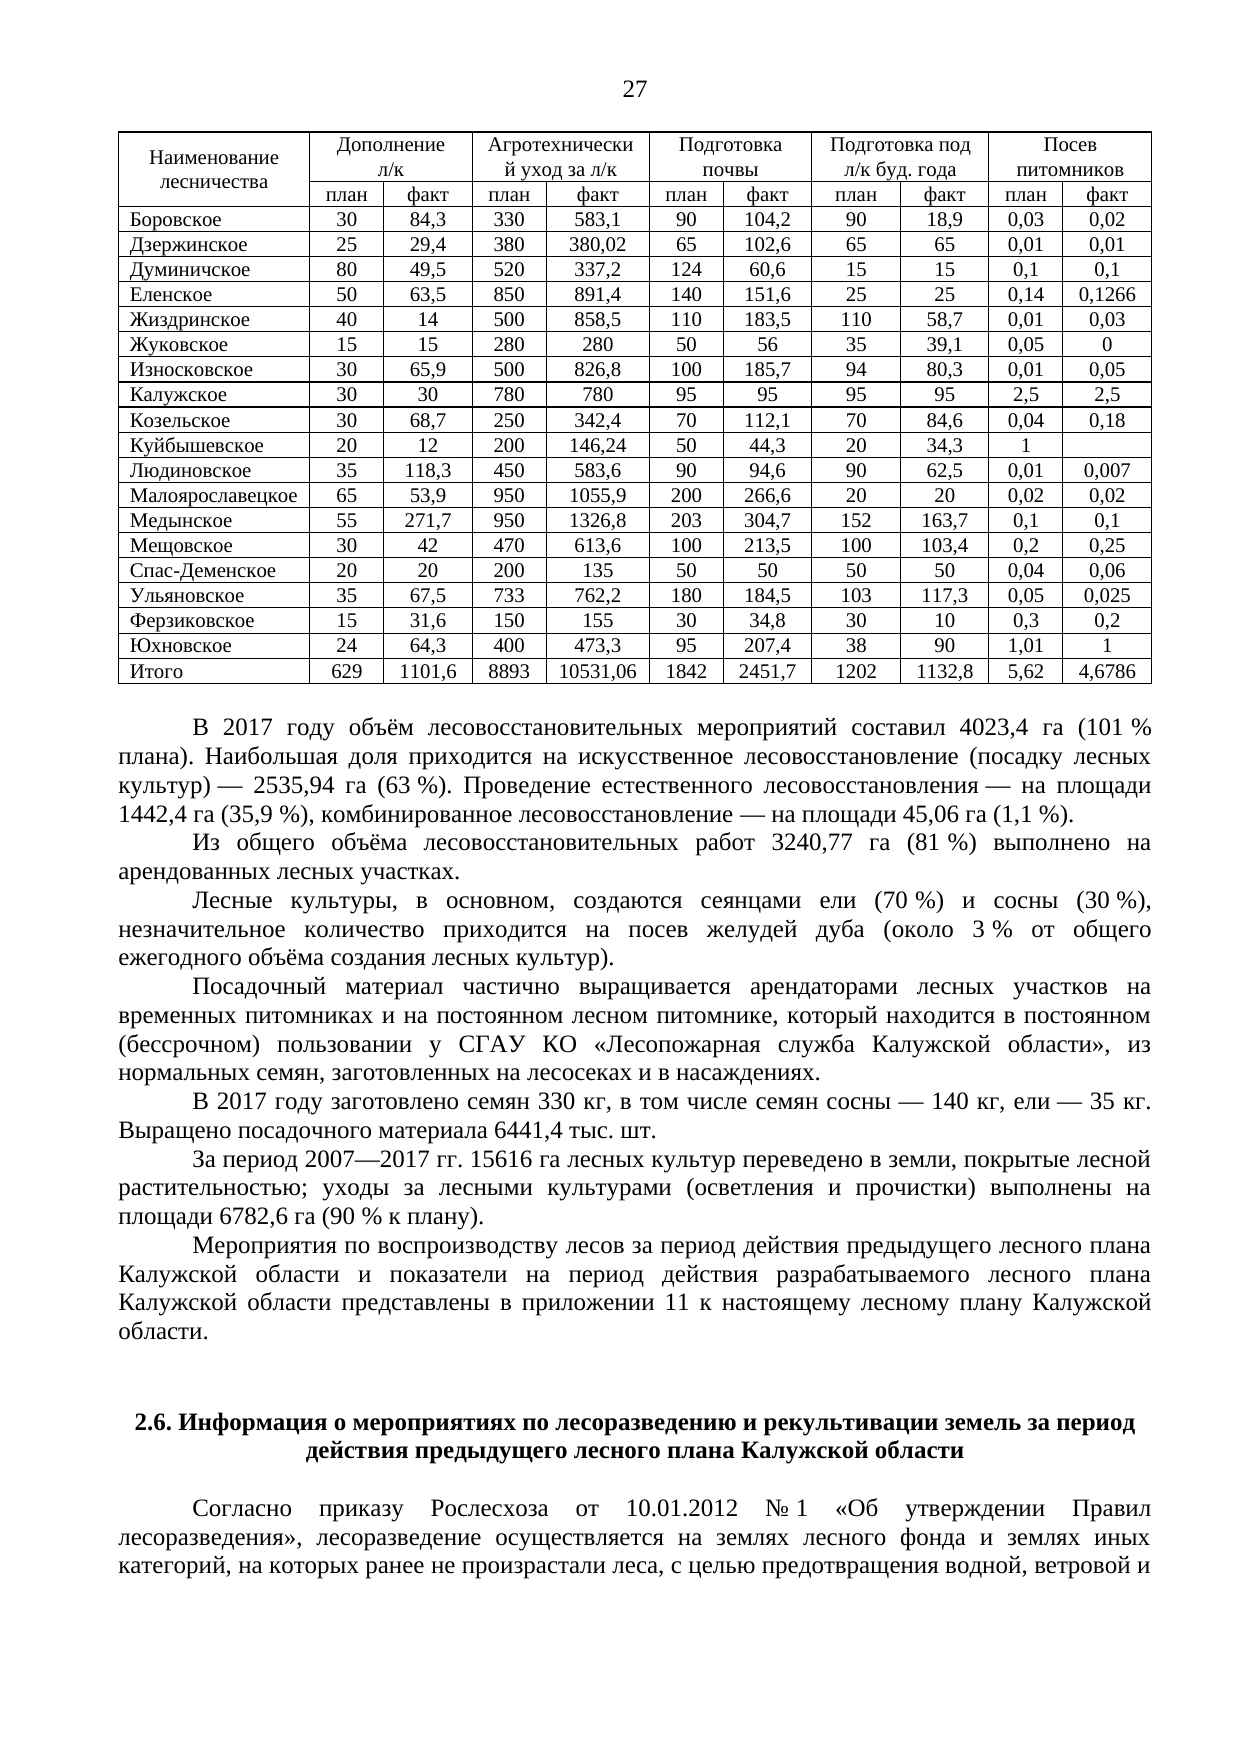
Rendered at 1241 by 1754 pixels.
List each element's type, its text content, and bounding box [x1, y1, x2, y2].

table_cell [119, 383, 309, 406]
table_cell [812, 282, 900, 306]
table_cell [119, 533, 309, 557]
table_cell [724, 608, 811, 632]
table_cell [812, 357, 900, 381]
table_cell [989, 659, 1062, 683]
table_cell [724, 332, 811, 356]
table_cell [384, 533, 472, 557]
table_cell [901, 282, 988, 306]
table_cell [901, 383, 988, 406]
text Лесные культуры, в основном, создаются сеянцами ели (70 %) и сосны (30 %), незначительное количество приходится на посев желудей дуба (около 3 % от общего ежегодного объёма создания лесных культур). [118, 885, 1152, 971]
table_header Агротехнический уход за л/к [473, 133, 649, 181]
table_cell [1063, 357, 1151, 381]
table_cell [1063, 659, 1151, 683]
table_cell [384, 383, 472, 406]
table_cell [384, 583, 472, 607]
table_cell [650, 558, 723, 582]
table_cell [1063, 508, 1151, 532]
table_cell 330 [473, 207, 546, 231]
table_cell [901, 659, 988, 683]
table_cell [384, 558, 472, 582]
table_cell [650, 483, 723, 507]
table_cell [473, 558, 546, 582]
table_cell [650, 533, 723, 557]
table_cell 520 [473, 257, 546, 281]
table_cell 18,9 [901, 207, 988, 231]
table_header Подготовка под л/к буд. года [812, 133, 988, 181]
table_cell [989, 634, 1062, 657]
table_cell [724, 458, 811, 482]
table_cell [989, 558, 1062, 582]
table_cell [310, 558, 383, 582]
table_cell план [310, 182, 383, 206]
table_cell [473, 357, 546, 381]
table_cell 84,3 [384, 207, 472, 231]
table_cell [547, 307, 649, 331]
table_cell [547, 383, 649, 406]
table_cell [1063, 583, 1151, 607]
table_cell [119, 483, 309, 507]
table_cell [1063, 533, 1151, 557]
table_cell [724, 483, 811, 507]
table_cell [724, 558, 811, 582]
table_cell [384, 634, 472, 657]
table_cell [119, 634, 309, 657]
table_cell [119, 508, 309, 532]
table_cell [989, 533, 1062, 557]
table_cell 29,4 [384, 232, 472, 256]
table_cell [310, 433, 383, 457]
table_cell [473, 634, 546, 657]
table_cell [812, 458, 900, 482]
subtitle 2.6. Информация о мероприятиях по лесоразведению и рекультивации земель за период действия предыдущего лесного плана Калужской области [118, 1407, 1152, 1464]
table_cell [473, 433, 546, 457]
table_cell 380,02 [547, 232, 649, 256]
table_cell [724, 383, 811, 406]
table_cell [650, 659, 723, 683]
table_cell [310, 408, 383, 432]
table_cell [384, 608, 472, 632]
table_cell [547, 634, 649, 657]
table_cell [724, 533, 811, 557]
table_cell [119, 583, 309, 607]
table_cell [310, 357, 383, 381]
text Посадочный материал частично выращивается арендаторами лесных участков на временных питомниках и на постоянном лесном питомнике, который находится в постоянном (бессрочном) пользовании у СГАУ КО «Лесопожарная служба Калужской области», из нормальных семян, заготовленных на лесосеках и в насаждениях. [118, 971, 1152, 1086]
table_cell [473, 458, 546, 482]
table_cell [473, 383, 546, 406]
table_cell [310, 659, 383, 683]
table_cell Думиничское [119, 257, 309, 281]
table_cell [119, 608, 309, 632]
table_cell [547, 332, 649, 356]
table_cell план [650, 182, 723, 206]
table_cell 0,1 [1063, 257, 1151, 281]
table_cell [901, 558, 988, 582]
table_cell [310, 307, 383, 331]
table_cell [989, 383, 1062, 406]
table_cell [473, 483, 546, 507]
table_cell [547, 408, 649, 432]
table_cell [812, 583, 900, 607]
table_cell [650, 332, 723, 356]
table_cell 65 [812, 232, 900, 256]
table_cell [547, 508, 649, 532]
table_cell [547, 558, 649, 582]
table_cell 49,5 [384, 257, 472, 281]
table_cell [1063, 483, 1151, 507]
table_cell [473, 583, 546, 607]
table_cell 0,1 [989, 257, 1062, 281]
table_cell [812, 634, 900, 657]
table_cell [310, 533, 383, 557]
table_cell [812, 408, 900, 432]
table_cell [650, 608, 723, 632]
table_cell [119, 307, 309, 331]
table_cell Еленское [119, 282, 309, 306]
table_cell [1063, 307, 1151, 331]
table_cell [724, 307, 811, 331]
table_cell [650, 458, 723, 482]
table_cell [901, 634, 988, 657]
text За период 2007—2017 гг. 15616 га лесных культур переведено в земли, покрытые лесной растительностью; уходы за лесными культурами (осветления и прочистки) выполнены на площади 6782,6 га (90 % к плану). [118, 1144, 1152, 1230]
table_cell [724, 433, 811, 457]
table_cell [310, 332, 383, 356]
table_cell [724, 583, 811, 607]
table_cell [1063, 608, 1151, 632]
table_cell 15 [901, 257, 988, 281]
table_cell 65 [901, 232, 988, 256]
table_cell 30 [310, 207, 383, 231]
table_cell 140 [650, 282, 723, 306]
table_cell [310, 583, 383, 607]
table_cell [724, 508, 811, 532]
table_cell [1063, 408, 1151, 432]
table_cell Боровское [119, 207, 309, 231]
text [118, 1493, 1152, 1579]
table_header Посев питомников [989, 133, 1151, 181]
text В 2017 году заготовлено семян 330 кг, в том числе семян сосны — 140 кг, ели — 35 кг. Выращено посадочного материала 6441,4 тыс. шт. [118, 1086, 1152, 1144]
table_cell факт [1063, 182, 1151, 206]
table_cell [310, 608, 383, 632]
table_cell план [812, 182, 900, 206]
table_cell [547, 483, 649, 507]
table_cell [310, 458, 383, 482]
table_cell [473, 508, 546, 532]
text В 2017 году объём лесовосстановительных мероприятий составил 4023,4 га (101 % плана). Наибольшая доля приходится на искусственное лесовосстановление (посадку лесных культур) — 2535,94 га (63 %). Проведение естественного лесовосстановления — на площади 1442,4 га (35,9 %), комбинированное лесовосстановление — на площади 45,06 га (1,1 %). [118, 712, 1152, 827]
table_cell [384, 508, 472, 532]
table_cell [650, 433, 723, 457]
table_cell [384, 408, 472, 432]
table_cell 60,6 [724, 257, 811, 281]
table_header Дополнение л/к [310, 133, 472, 181]
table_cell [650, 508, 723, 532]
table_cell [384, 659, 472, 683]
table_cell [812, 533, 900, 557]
table_cell 63,5 [384, 282, 472, 306]
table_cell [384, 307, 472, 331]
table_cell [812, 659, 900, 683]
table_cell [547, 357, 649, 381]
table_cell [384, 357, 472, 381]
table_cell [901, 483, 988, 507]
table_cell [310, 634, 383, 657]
table_cell 65 [650, 232, 723, 256]
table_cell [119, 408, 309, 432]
table_cell факт [547, 182, 649, 206]
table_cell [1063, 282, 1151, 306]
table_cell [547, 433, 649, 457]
table_cell 0,03 [989, 207, 1062, 231]
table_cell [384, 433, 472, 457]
table_cell 104,2 [724, 207, 811, 231]
text Мероприятия по воспроизводству лесов за период действия предыдущего лесного плана Калужской области и показатели на период действия разрабатываемого лесного плана Калужской области представлены в приложении 11 к настоящему лесному плану Калужской области. [118, 1230, 1152, 1345]
table_cell 90 [650, 207, 723, 231]
table_cell 380 [473, 232, 546, 256]
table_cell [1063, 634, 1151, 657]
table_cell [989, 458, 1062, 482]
table_cell 0,02 [1063, 207, 1151, 231]
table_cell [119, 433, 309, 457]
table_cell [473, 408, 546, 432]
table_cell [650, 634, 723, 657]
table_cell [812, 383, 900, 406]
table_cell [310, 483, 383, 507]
table_cell 337,2 [547, 257, 649, 281]
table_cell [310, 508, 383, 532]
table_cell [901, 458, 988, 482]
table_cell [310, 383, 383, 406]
table_cell Дзержинское [119, 232, 309, 256]
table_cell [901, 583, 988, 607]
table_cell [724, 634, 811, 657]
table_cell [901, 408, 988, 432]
table_header Подготовка почвы [650, 133, 811, 181]
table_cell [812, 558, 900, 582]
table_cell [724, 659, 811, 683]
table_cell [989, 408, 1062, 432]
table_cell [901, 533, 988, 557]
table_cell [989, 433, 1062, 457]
table_header Наименование лесничества [119, 133, 309, 206]
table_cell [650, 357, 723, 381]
table_cell 80 [310, 257, 383, 281]
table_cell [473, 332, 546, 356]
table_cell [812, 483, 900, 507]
table_cell 0,01 [989, 232, 1062, 256]
table_cell 15 [812, 257, 900, 281]
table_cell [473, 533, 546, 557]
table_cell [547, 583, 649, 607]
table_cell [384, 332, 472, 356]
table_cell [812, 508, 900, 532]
table_cell 50 [310, 282, 383, 306]
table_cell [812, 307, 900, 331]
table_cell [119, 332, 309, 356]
table_cell 0,01 [1063, 232, 1151, 256]
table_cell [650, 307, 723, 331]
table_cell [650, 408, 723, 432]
table_cell план [989, 182, 1062, 206]
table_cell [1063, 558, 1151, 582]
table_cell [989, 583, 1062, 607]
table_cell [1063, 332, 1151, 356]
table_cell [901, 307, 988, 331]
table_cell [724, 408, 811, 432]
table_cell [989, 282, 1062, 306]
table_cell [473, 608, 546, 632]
table_cell 25 [310, 232, 383, 256]
text Из общего объёма лесовосстановительных работ 3240,77 га (81 %) выполнено на арендованных лесных участках. [118, 827, 1152, 885]
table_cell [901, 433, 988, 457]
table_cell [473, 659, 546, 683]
table_cell план [473, 182, 546, 206]
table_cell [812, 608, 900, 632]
table_cell факт [901, 182, 988, 206]
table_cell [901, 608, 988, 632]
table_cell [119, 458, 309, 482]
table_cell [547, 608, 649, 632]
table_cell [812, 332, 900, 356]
table_cell 102,6 [724, 232, 811, 256]
table_cell 124 [650, 257, 723, 281]
table_cell 850 [473, 282, 546, 306]
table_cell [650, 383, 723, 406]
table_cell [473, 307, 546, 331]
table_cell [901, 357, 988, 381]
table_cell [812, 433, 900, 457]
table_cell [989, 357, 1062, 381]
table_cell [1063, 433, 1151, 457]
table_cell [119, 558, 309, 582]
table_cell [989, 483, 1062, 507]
table_cell факт [724, 182, 811, 206]
table_cell 90 [812, 207, 900, 231]
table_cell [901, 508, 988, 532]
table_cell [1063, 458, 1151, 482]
table_cell 583,1 [547, 207, 649, 231]
table_cell 891,4 [547, 282, 649, 306]
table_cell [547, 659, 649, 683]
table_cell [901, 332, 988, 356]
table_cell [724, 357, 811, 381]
table_cell факт [384, 182, 472, 206]
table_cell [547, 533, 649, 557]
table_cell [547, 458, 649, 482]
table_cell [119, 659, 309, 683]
table_cell 151,6 [724, 282, 811, 306]
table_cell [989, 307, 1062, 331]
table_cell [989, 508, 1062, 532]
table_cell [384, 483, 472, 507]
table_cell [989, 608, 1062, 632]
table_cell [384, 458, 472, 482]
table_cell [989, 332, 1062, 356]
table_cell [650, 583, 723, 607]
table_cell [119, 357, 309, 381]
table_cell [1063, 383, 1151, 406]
